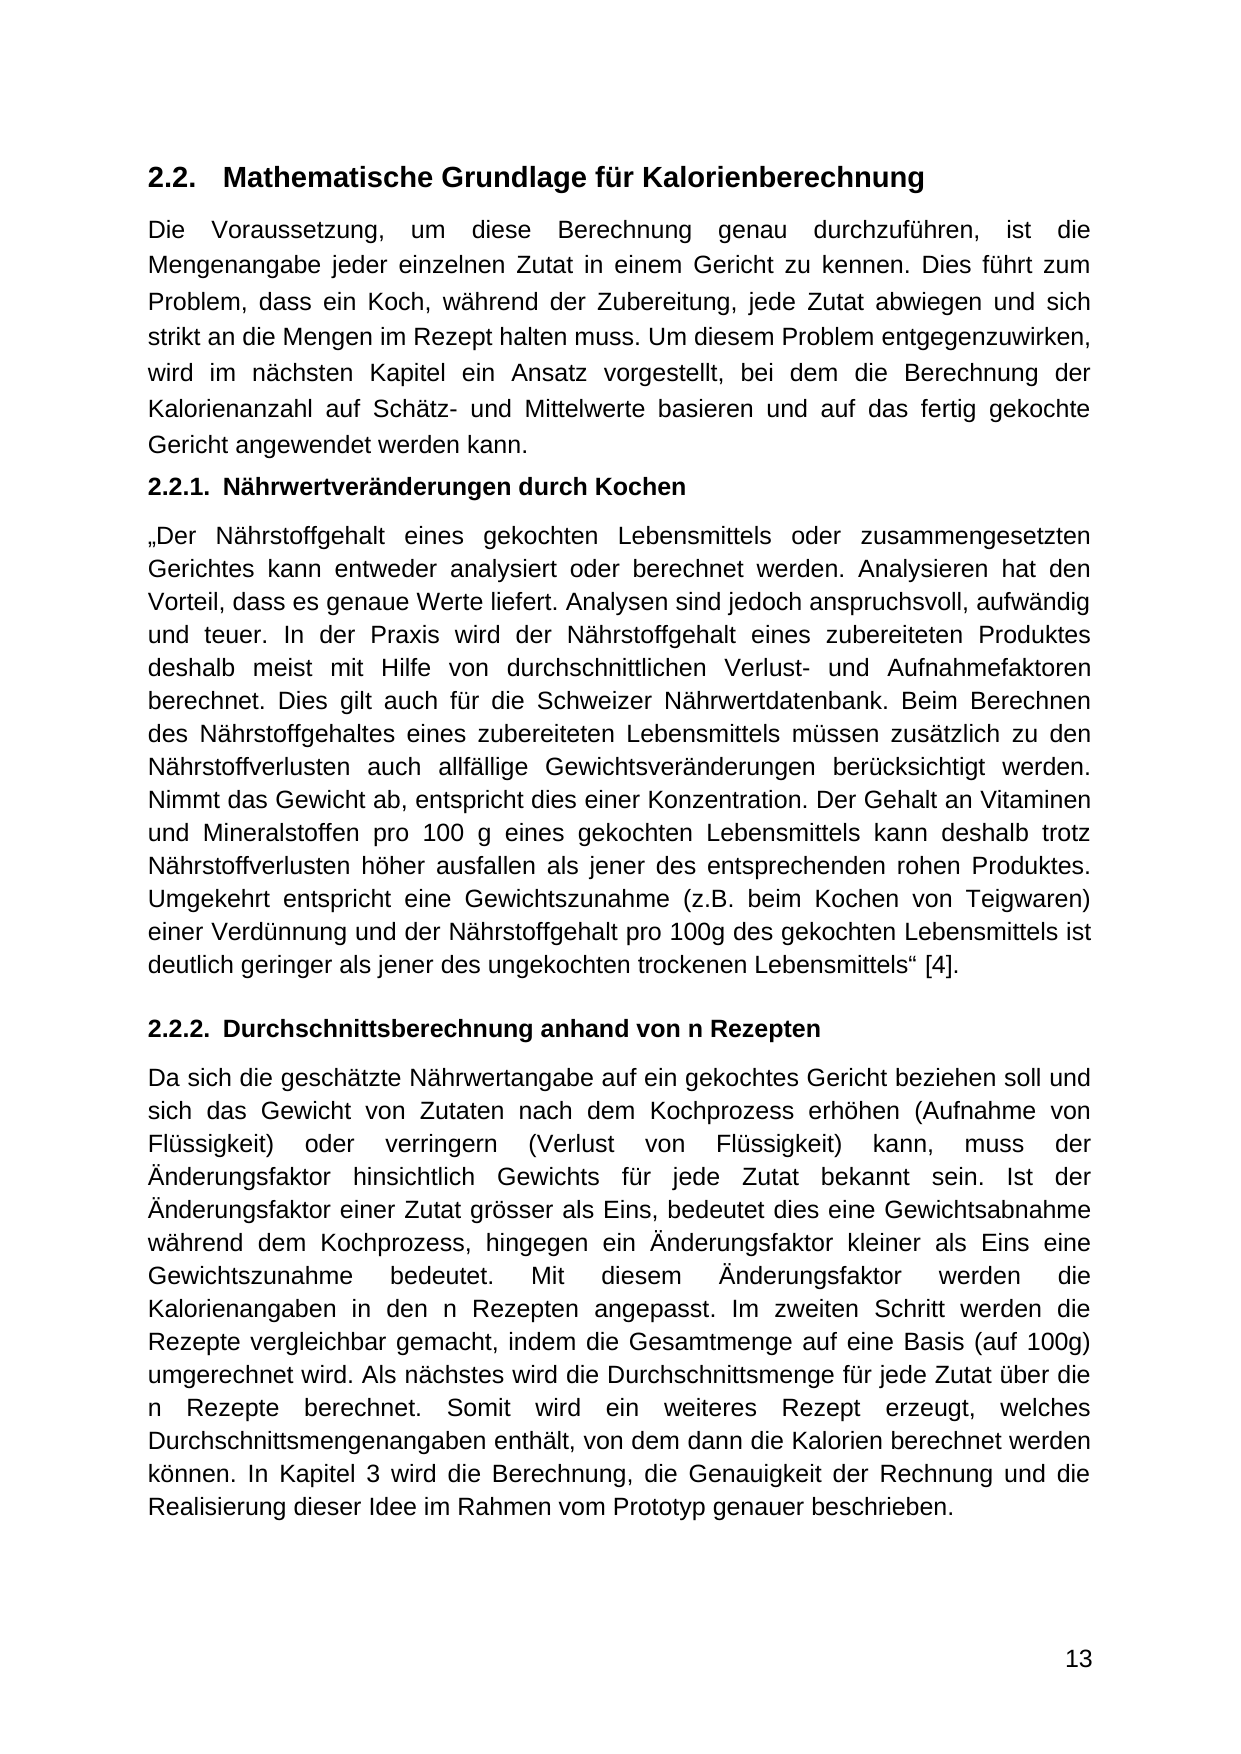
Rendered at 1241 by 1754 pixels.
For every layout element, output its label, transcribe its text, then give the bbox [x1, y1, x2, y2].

text Da sich die geschätzte Nährwertangabe auf ein gekochtes Gericht beziehen soll und sich das Gewicht von Zutaten nach dem Kochprozess erhöhen (Aufnahme von Flüssigkeit) oder verringern (Verlust von Flüssigkeit) kann, muss der Änderungsfaktor hinsichtlich Gewichts für jede Zutat bekannt sein. Ist der Änderungsfaktor einer Zutat grösser als Eins, bedeutet dies eine Gewichtsabnahme während dem Kochprozess, hingegen ein Änderungsfaktor kleiner als Eins eine Gewichtszunahme bedeutet. Mit diesem Änderungsfaktor werden die Kalorienangaben in den n Rezepten angepasst. Im zweiten Schritt werden die Rezepte vergleichbar gemacht, indem die Gesamtmenge auf eine Basis (auf 100g) umgerechnet wird. Als nächstes wird die Durchschnittsmenge für jede Zutat über die n Rezepte berechnet. Somit wird ein weiteres Rezept erzeugt, welches Durchschnittsmengenangaben enthält, von dem dann die Kalorien berechnet werden können. In Kapitel 3 wird die Berechnung, die Genauigkeit der Rechnung und die Realisierung dieser Idee im Rahmen vom Prototyp genauer beschrieben. [148, 1063, 1092, 1521]
subtitle Nährwertveränderungen durch Kochen [148, 472, 1092, 501]
text Die Voraussetzung, um diese Berechnung genau durchzuführen, ist die Mengenangabe jeder einzelnen Zutat in einem Gericht zu kennen. Dies führt zum Problem, dass ein Koch, während der Zubereitung, jede Zutat abwiegen und sich strikt an die Mengen im Rezept halten muss. Um diesem Problem entgegenzuwirken, wird im nächsten Kapitel ein Ansatz vorgestellt, bei dem die Berechnung der Kalorienanzahl auf Schätz- und Mittelwerte basieren und auf das fertig gekochte Gericht angewendet werden kann. [148, 214, 1092, 459]
text „Der Nährstoffgehalt eines gekochten Lebensmittels oder zusammengesetzten Gerichtes kann entweder analysiert oder berechnet werden. Analysieren hat den Vorteil, dass es genaue Werte liefert. Analysen sind jedoch anspruchsvoll, aufwändig und teuer. In der Praxis wird der Nährstoffgehalt eines zubereiteten Produktes deshalb meist mit Hilfe von durchschnittlichen Verlust- und Aufnahmefaktoren berechnet. Dies gilt auch für die Schweizer Nährwertdatenbank. Beim Berechnen des Nährstoffgehaltes eines zubereiteten Lebensmittels müssen zusätzlich zu den Nährstoffverlusten auch allfällige Gewichtsveränderungen berücksichtigt werden. Nimmt das Gewicht ab, entspricht dies einer Konzentration. Der Gehalt an Vitaminen und Mineralstoffen pro 100 g eines gekochten Lebensmittels kann deshalb trotz Nährstoffverlusten höher ausfallen als jener des entsprechenden rohen Produktes. Umgekehrt entspricht eine Gewichtszunahme (z.B. beim Kochen von Teigwaren) einer Verdünnung und der Nährstoffgehalt pro 100g des gekochten Lebensmittels ist deutlich geringer als jener des ungekochten trockenen Lebensmittels“ . [148, 521, 1092, 979]
subtitle Mathematische Grundlage für Kalorienberechnung [148, 160, 1092, 194]
subtitle Durchschnittsberechnung anhand von n Rezepten [148, 1014, 1092, 1043]
